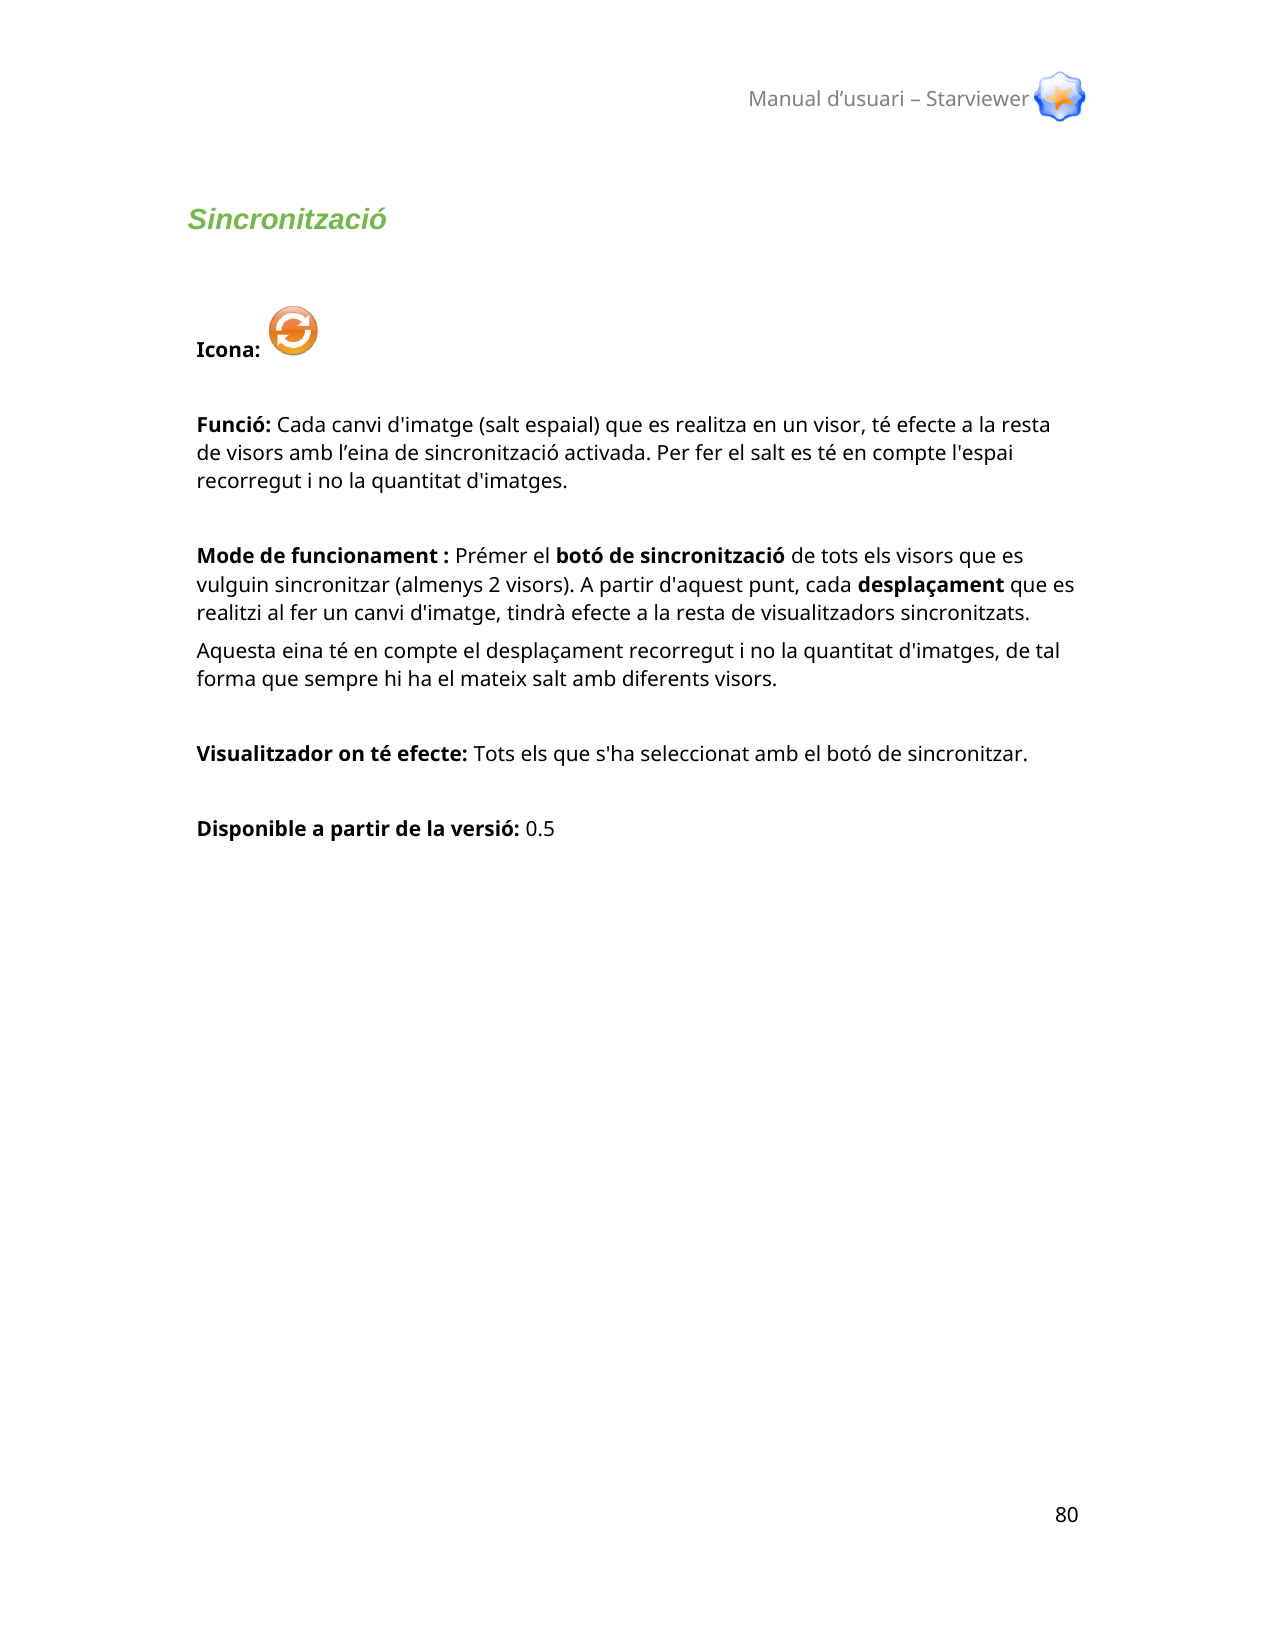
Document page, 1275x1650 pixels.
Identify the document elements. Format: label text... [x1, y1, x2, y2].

text Funció: Cada canvi d'imatge (salt espaial) que es realitza en un visor, té efecte a la resta de visors amb l’eina de sincronització activada. Per fer el salt es té en compte l'espai recorregut i no la quantitat d'imatges. [196, 410, 1078, 495]
text Mode de funcionament : Prémer el botó de sincronització de tots els visors que es vulguin sincronitzar (almenys 2 visors). A partir d'aquest punt, cada desplaçament que es realitzi al fer un canvi d'imatge, tindrà efecte a la resta de visualitzadors sincronitzats. [196, 541, 1078, 627]
subtitle Sincronització [187, 202, 1078, 236]
text Disponible a partir de la versió: 0.5 [196, 814, 1078, 842]
picture [1033, 71, 1086, 122]
picture [265, 302, 321, 358]
text Aquesta eina té en compte el desplaçament recorregut i no la quantitat d'imatges, de tal forma que sempre hi ha el mateix salt amb diferents visors. [196, 636, 1078, 693]
text Visualitzador on té efecte: Tots els que s'ha seleccionat amb el botó de sincronitzar. [196, 739, 1078, 767]
text Icona: [196, 303, 1078, 363]
